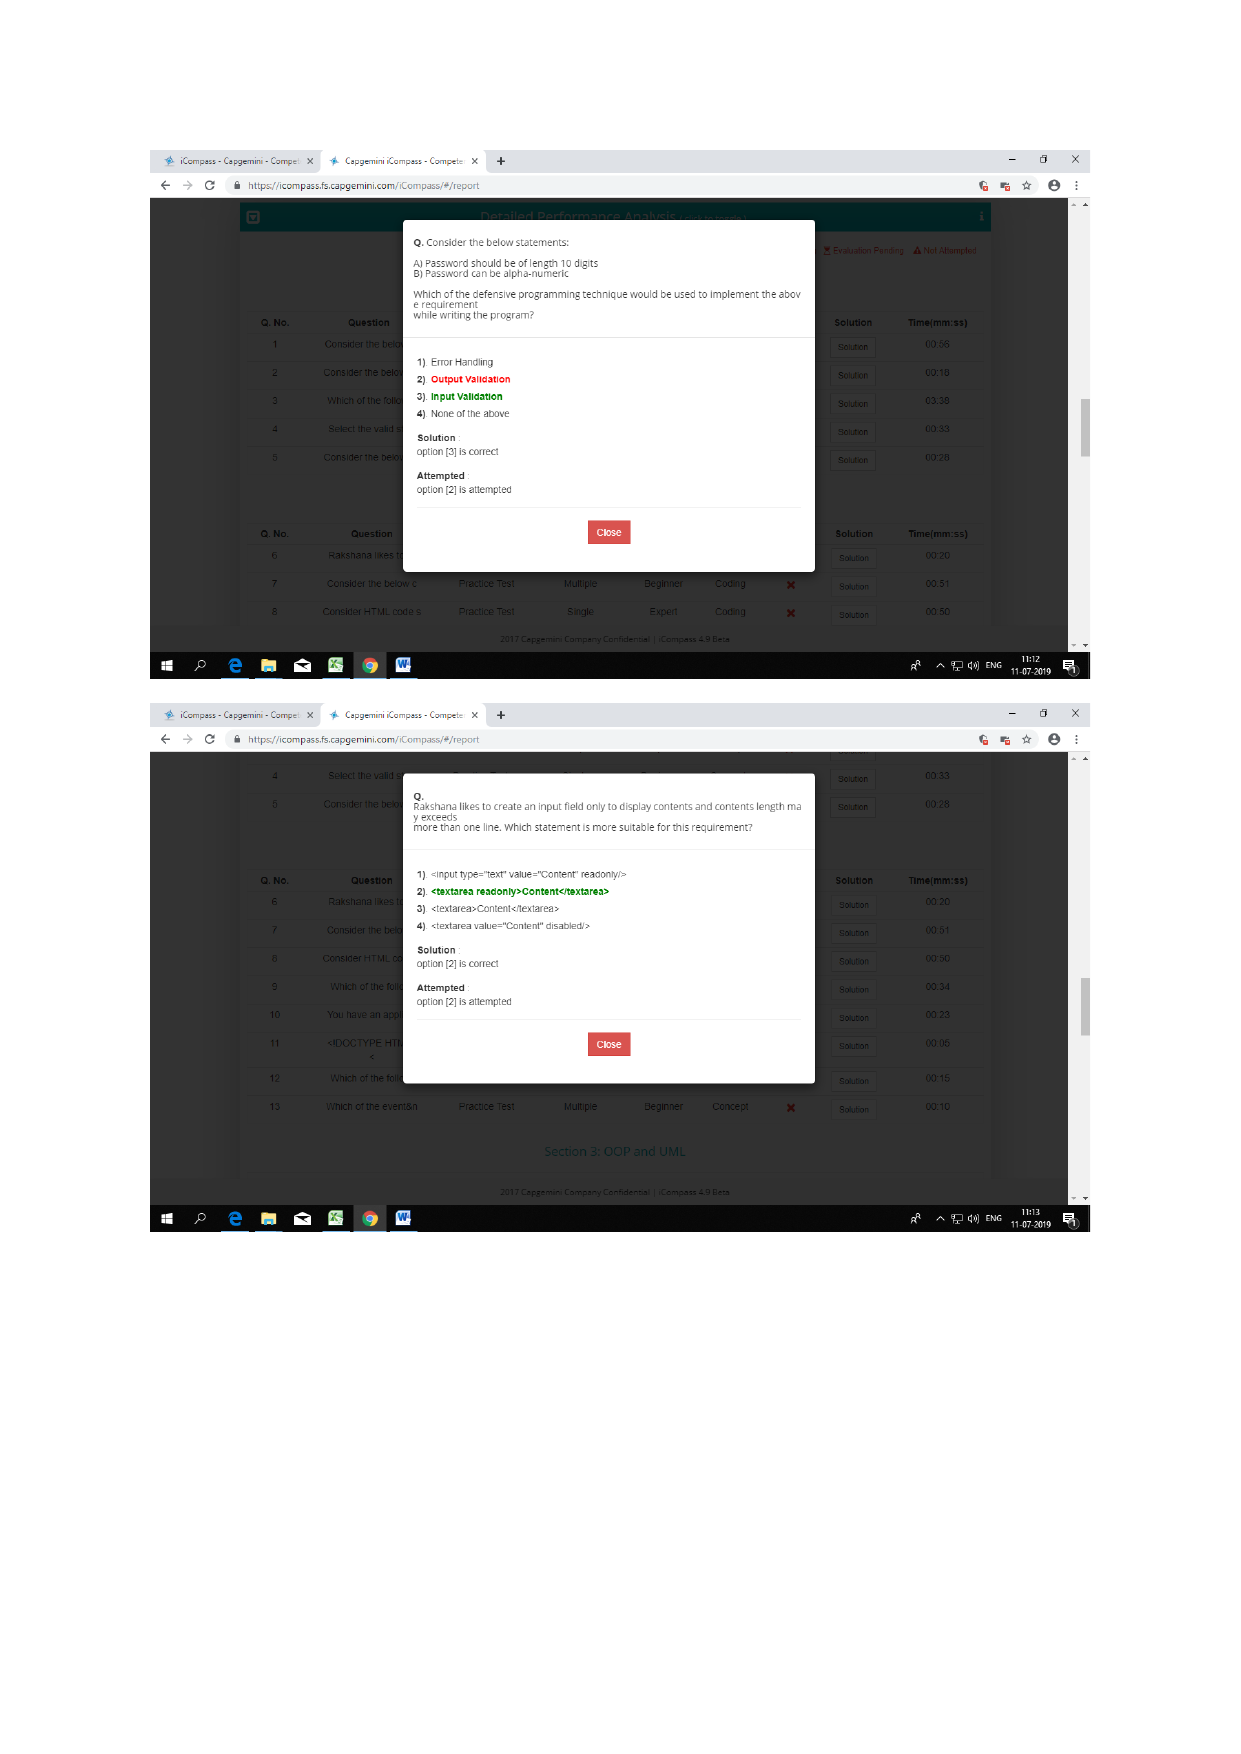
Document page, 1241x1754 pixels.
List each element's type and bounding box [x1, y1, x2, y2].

picture [150, 150, 1091, 679]
picture [150, 703, 1091, 1232]
